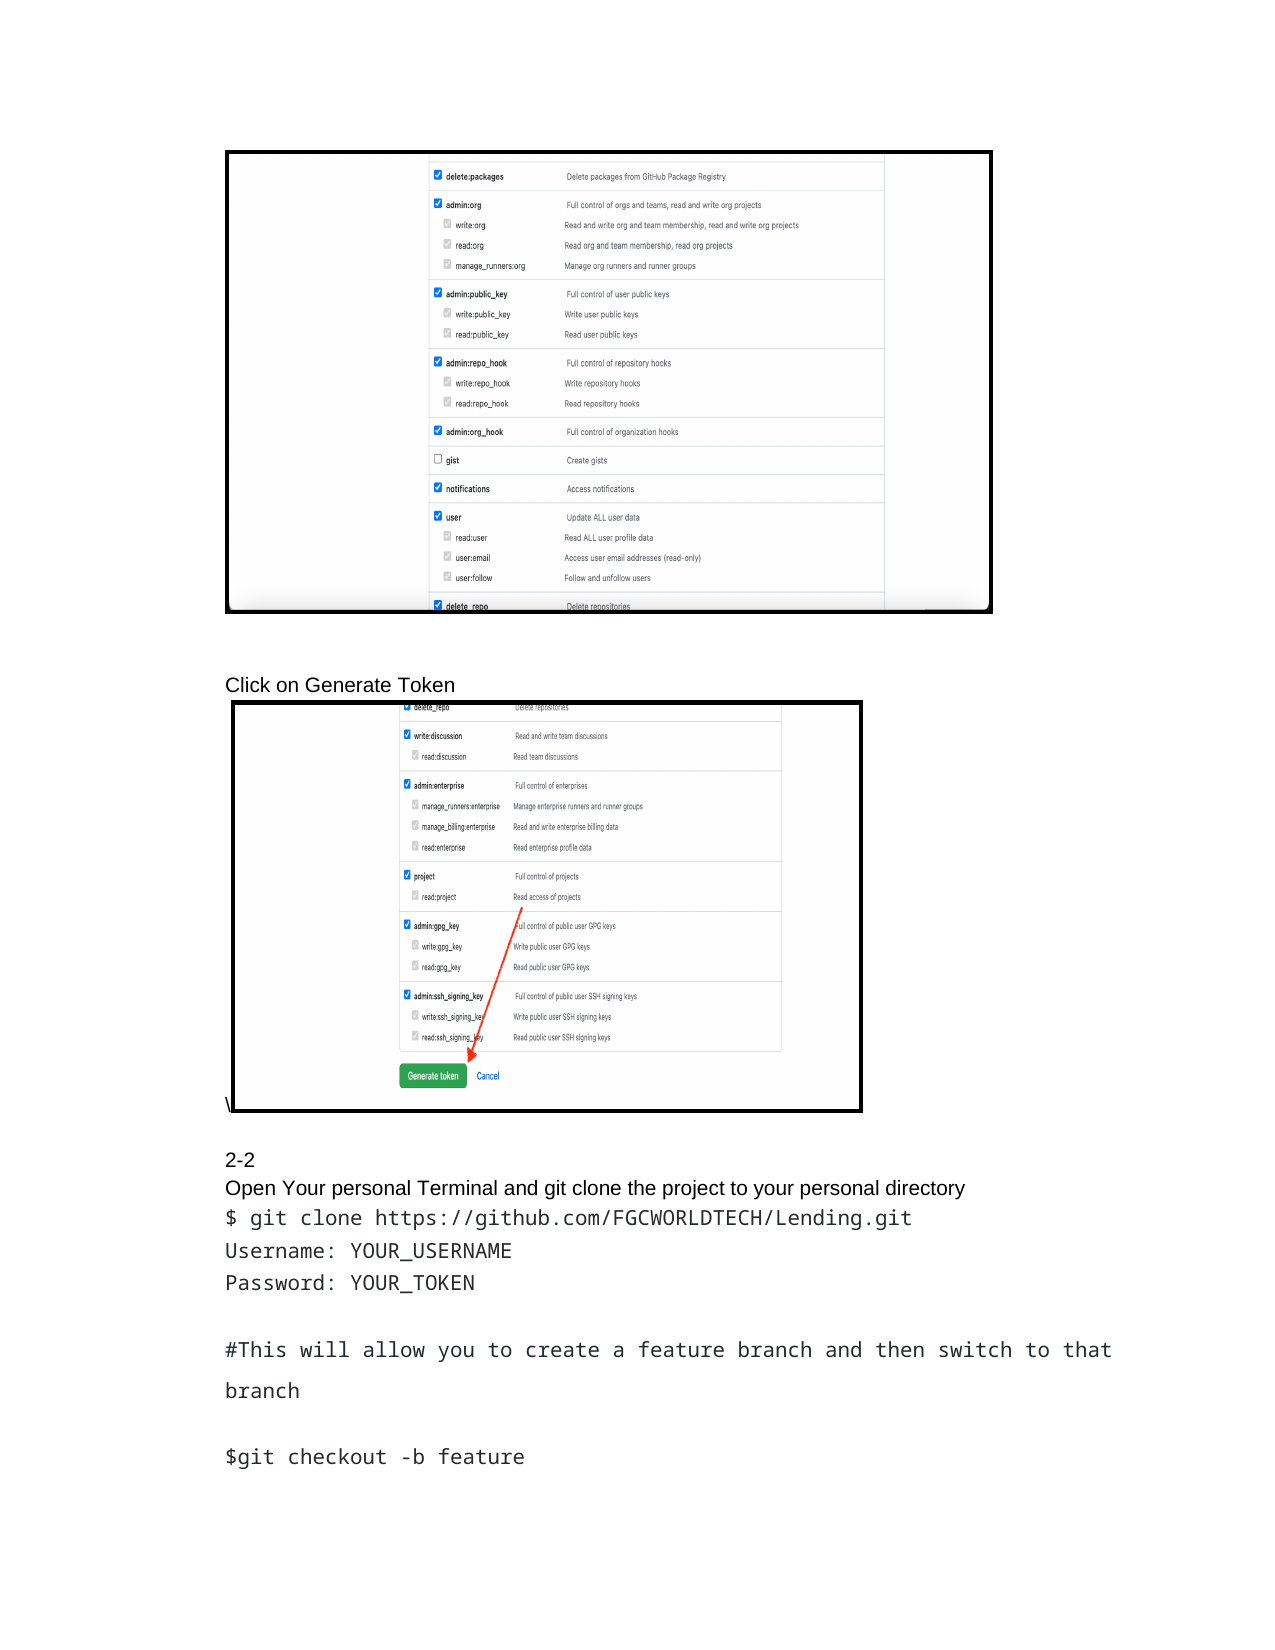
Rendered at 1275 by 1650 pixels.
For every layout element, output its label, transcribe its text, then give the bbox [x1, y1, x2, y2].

picture [235, 705, 859, 1109]
text $ git clone https://github.com/FGCWORLDTECH/Lending.git [225, 1203, 1125, 1232]
text Click on Generate Token [225, 673, 1125, 697]
text Password: YOUR_TOKEN [225, 1268, 1125, 1297]
text $git checkout -b feature [225, 1442, 1125, 1470]
text 2-2 Open Your personal Terminal and git clone the project to your personal directory [225, 1148, 1125, 1200]
text Username: YOUR_USERNAME [225, 1236, 1125, 1264]
picture [229, 154, 989, 610]
text #This will allow you to create a feature branch and then switch to that branch [225, 1335, 1125, 1404]
